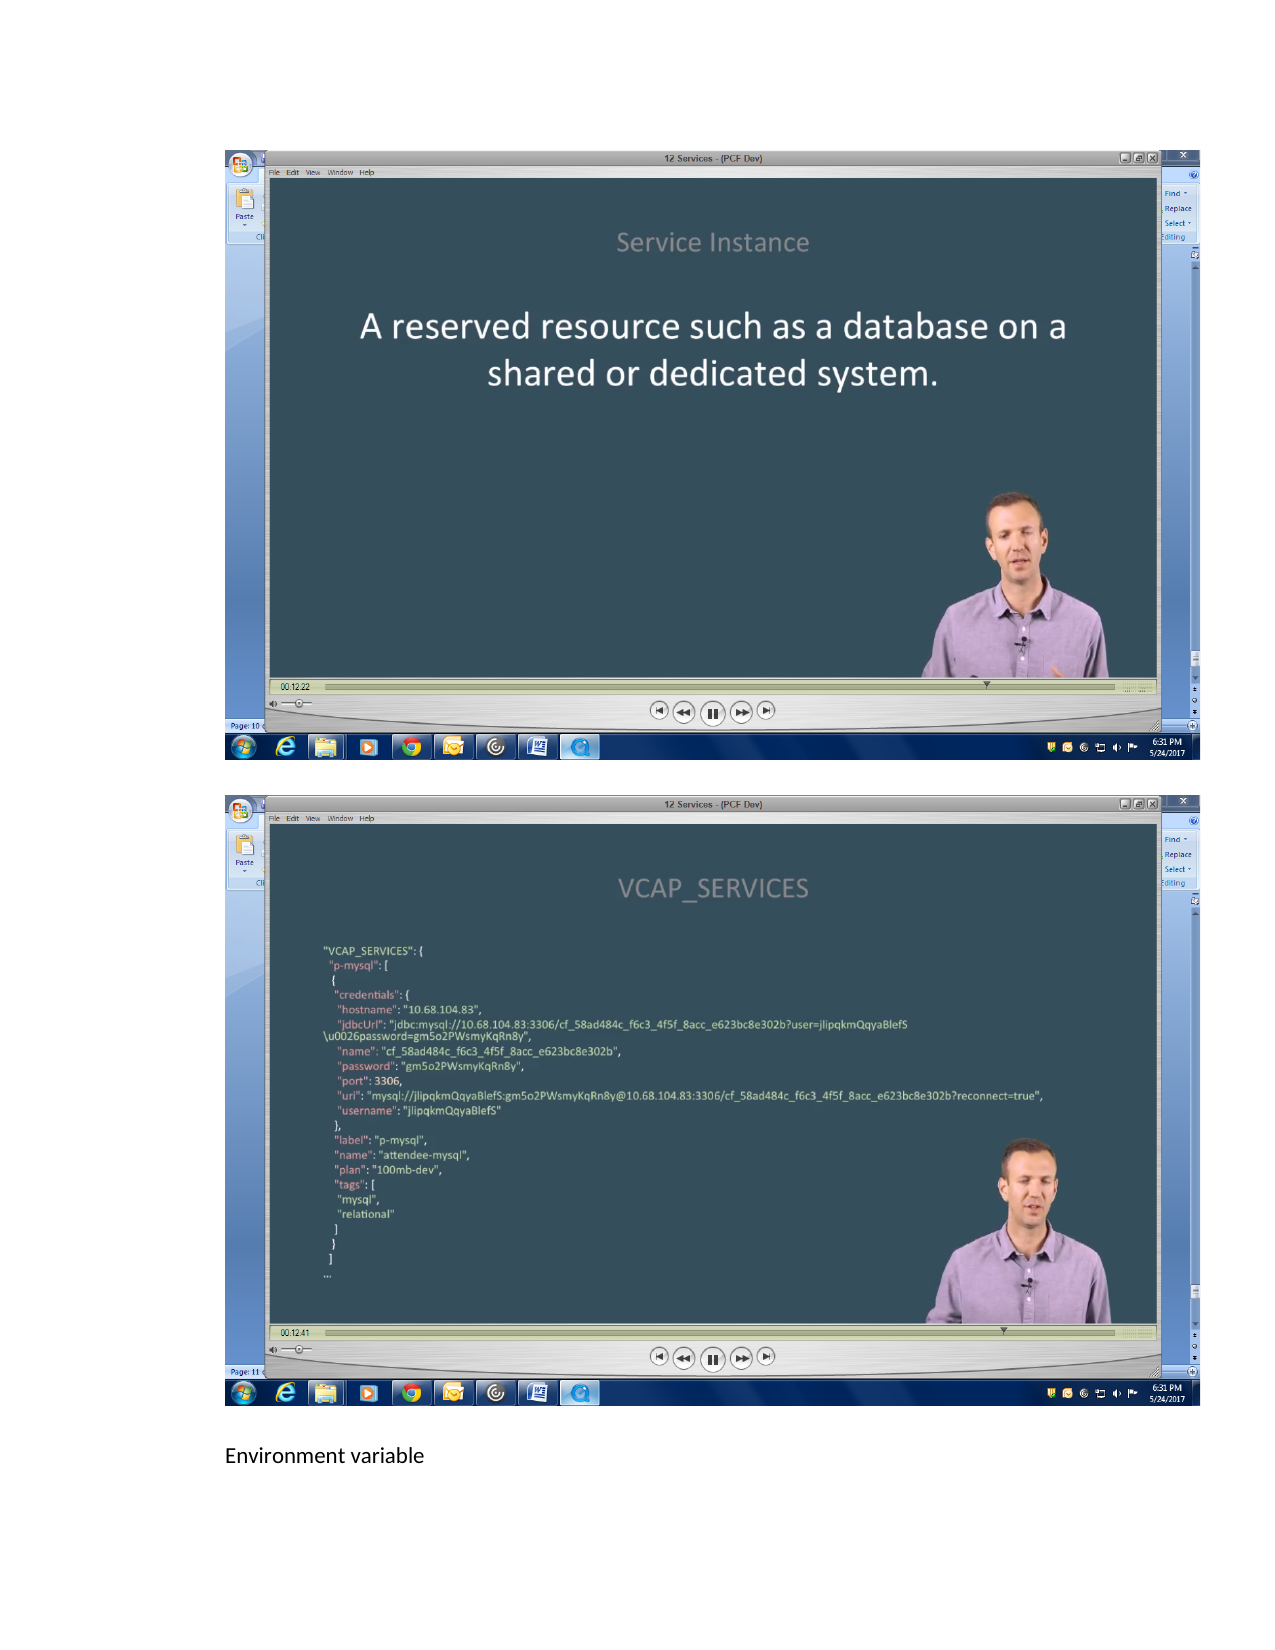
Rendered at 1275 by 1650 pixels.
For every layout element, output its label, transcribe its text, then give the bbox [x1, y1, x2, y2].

picture [225, 150, 1200, 760]
list Environment variable [225, 1441, 1125, 1469]
picture [225, 795, 1200, 1406]
